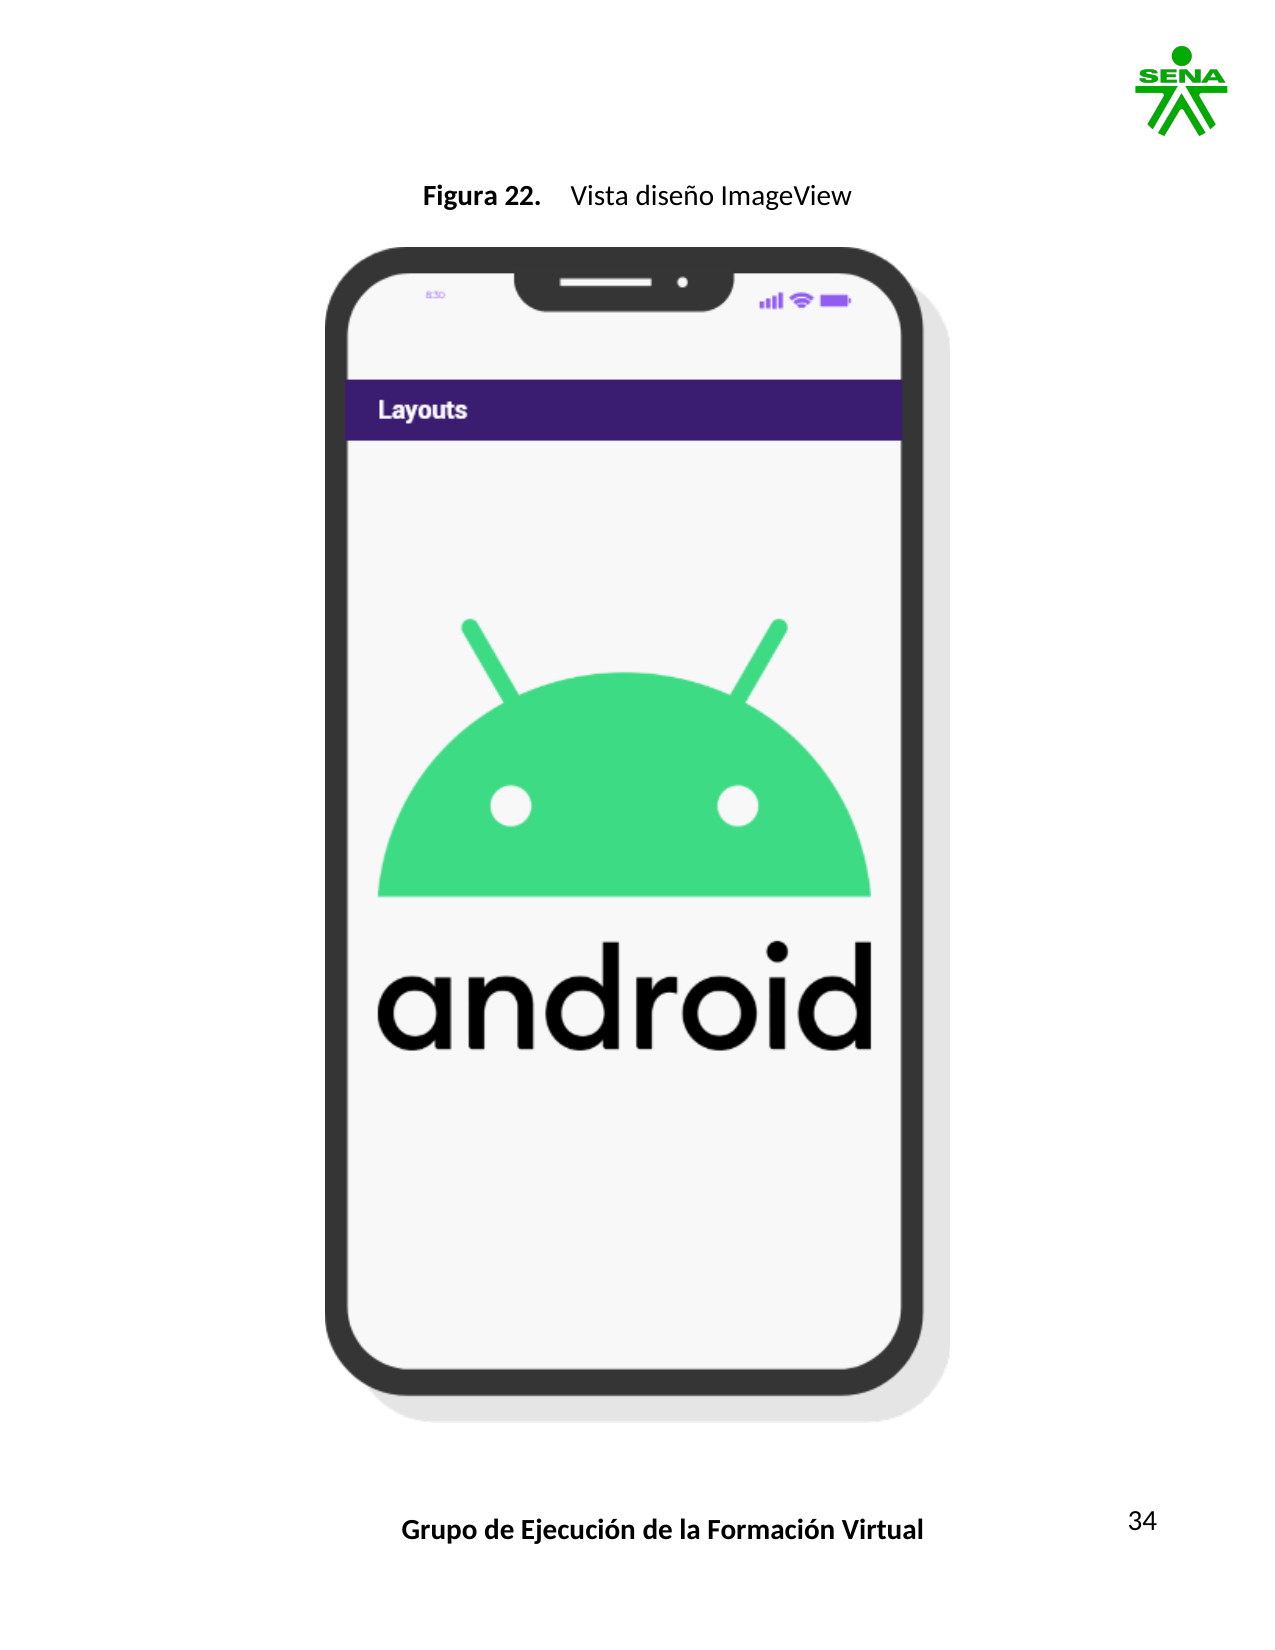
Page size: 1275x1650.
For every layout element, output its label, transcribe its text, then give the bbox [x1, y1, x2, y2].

picture [1135, 46, 1228, 136]
picture [325, 247, 951, 1423]
text Vista diseño ImageView [118, 177, 1157, 213]
